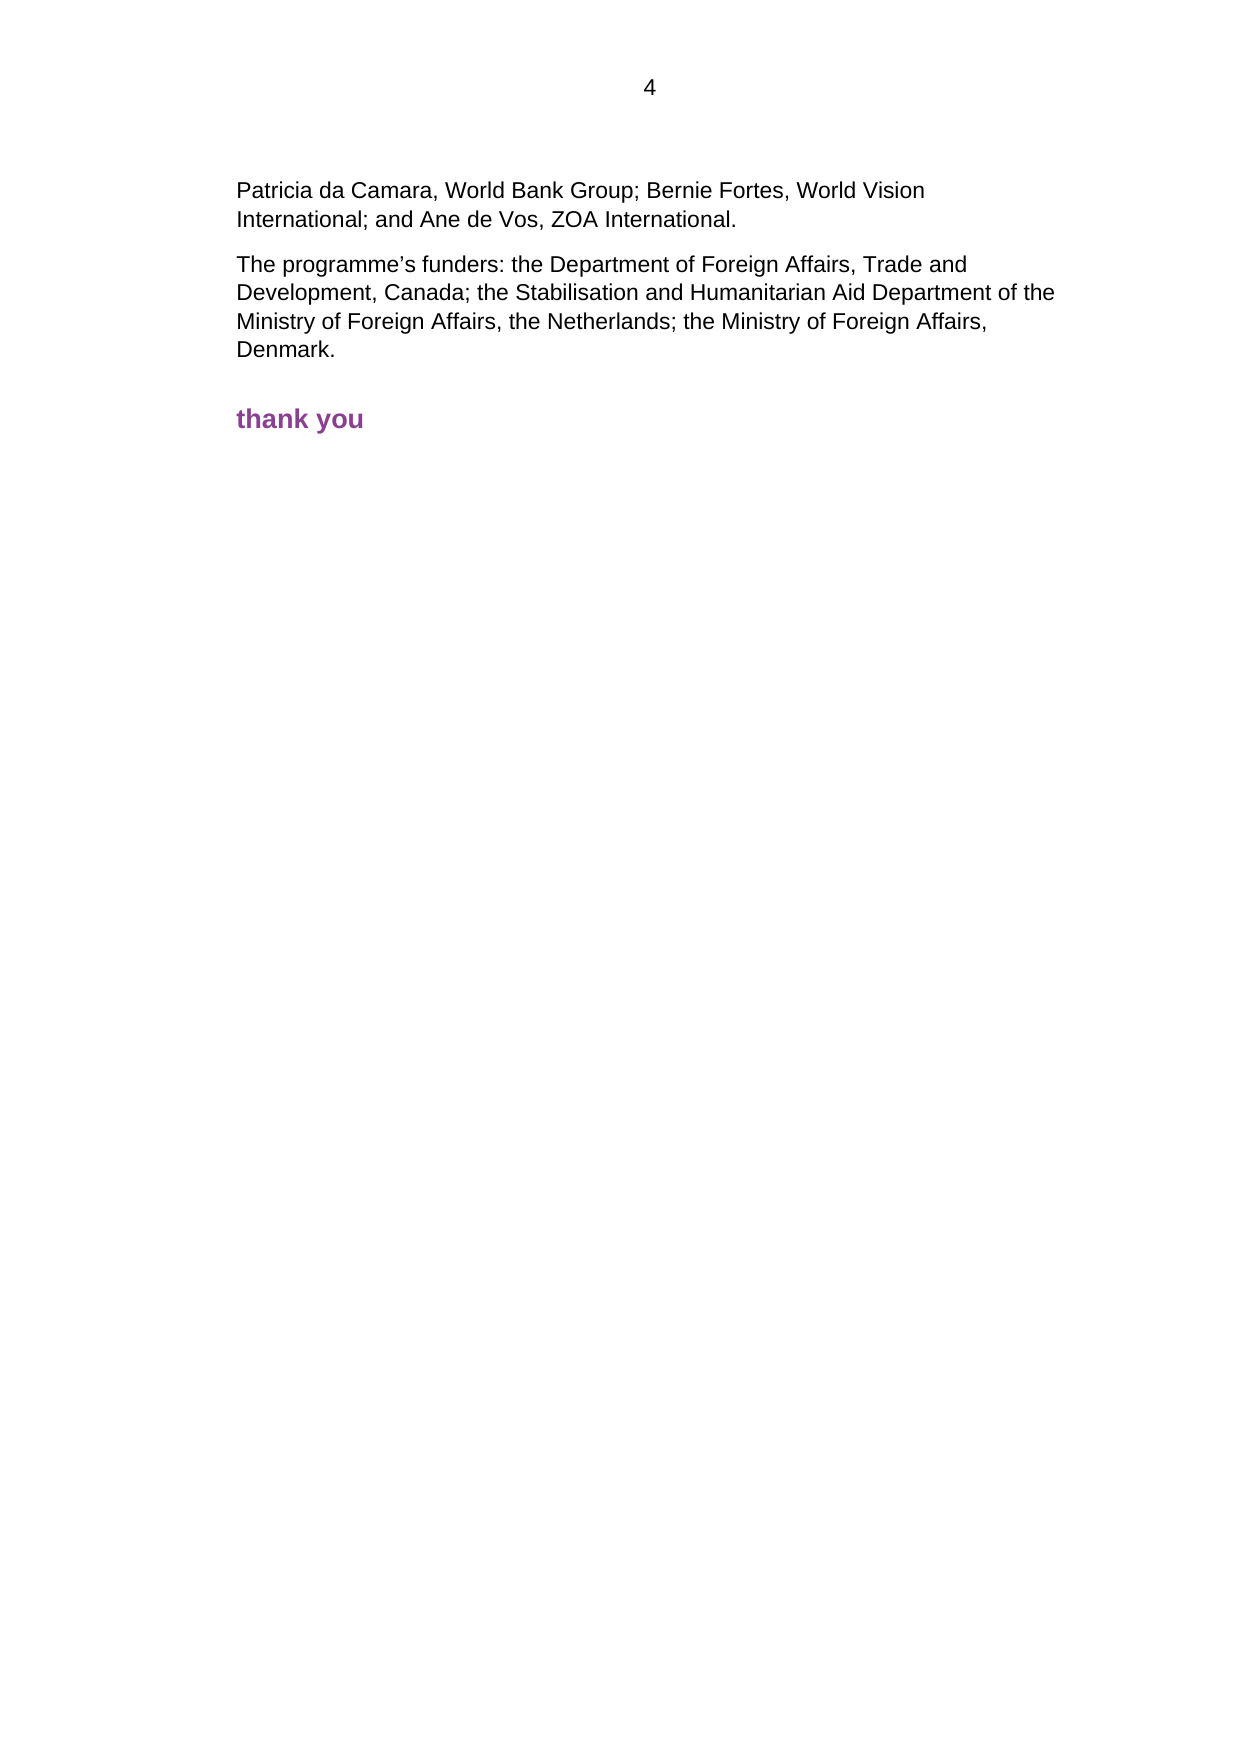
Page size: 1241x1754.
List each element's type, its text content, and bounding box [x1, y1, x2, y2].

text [236, 177, 1063, 232]
subtitle thank you [236, 400, 1063, 435]
text The programme’s funders: the Department of Foreign Affairs, Trade and Development, Canada; the Stabilisation and Humanitarian Aid Department of the Ministry of Foreign Affairs, the Netherlands; the Ministry of Foreign Affairs, Denmark. [236, 251, 1063, 362]
